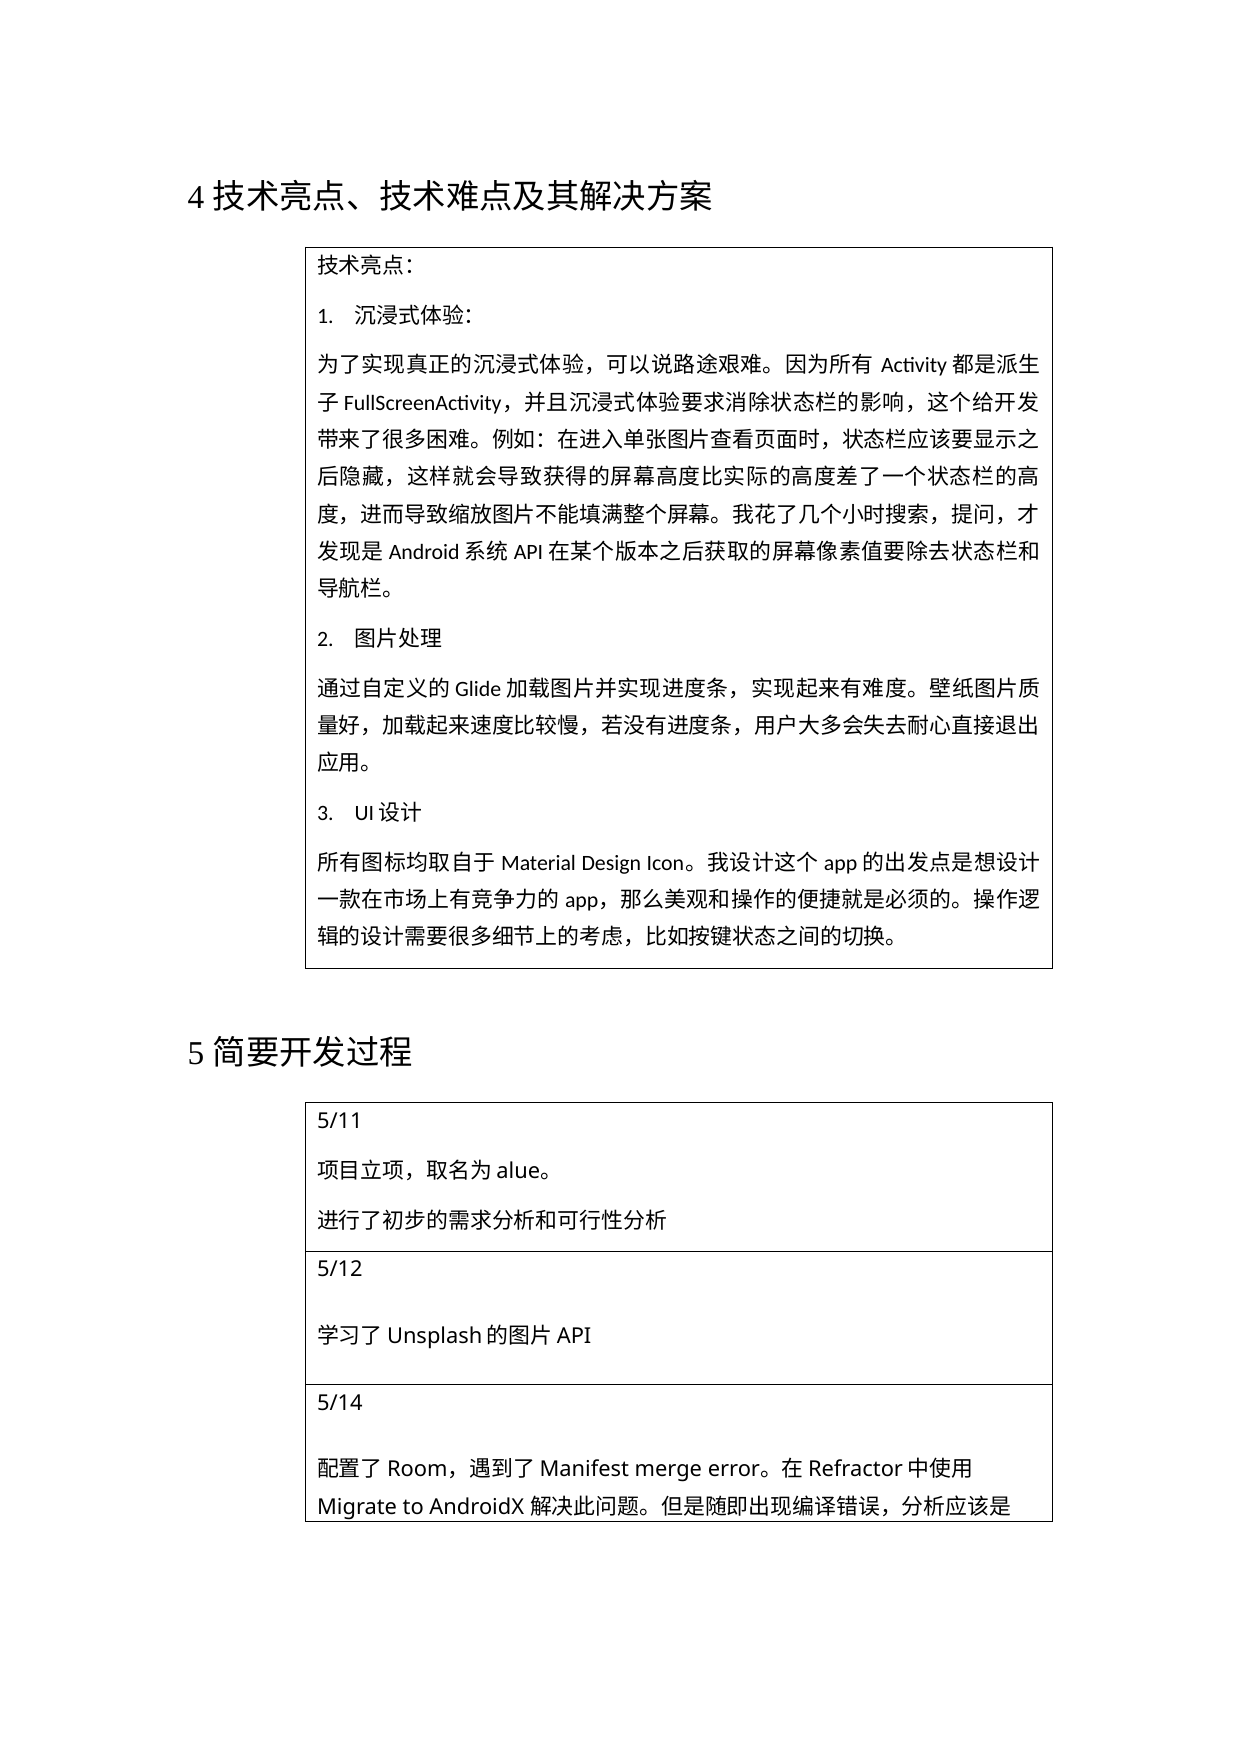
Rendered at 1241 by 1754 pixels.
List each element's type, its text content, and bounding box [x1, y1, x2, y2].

table_header 5/11 项目立项，取名为alue。 进行了初步的需求分析和可行性分析 [306, 1103, 1052, 1251]
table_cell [306, 1385, 1052, 1521]
subtitle 4 技术亮点、技术难点及其解决方案 [187, 162, 1053, 227]
table_cell 5/12 学习了Unsplash的图片API [306, 1252, 1052, 1384]
subtitle 5 简要开发过程 [187, 1017, 1053, 1082]
table_header 技术亮点： 沉浸式体验： 为了实现真正的沉浸式体验，可以说路途艰难。因为所有Activity都是派生子FullScreenActivity，并且沉浸式体验要求消除状态栏的影响，这个给开发带来了很多困难。例如：在进入单张图片查看页面时，状态栏应该要显示之后隐藏，这样就会导致获得的屏幕高度比实际的高度差了一个状态栏的高度，进而导致缩放图片不能填满整个屏幕。我花了几个小时搜索，提问，才发现是Android系统API在某个版本之后获取的屏幕像素值要除去状态栏和导航栏。 图片处理 通过自定义的Glide加载图片并实现进度条，实现起来有难度。壁纸图片质量好，加载起来速度比较慢，若没有进度条，用户大多会失去耐心直接退出应用。 UI设计 所有图标均取自于Material Design Icon。我设计这个app的出发点是想设计一款在市场上有竞争力的app，那么美观和操作的便捷就是必须的。操作逻辑的设计需要很多细节上的考虑，比如按键状态之间的切换。 [306, 248, 1052, 967]
